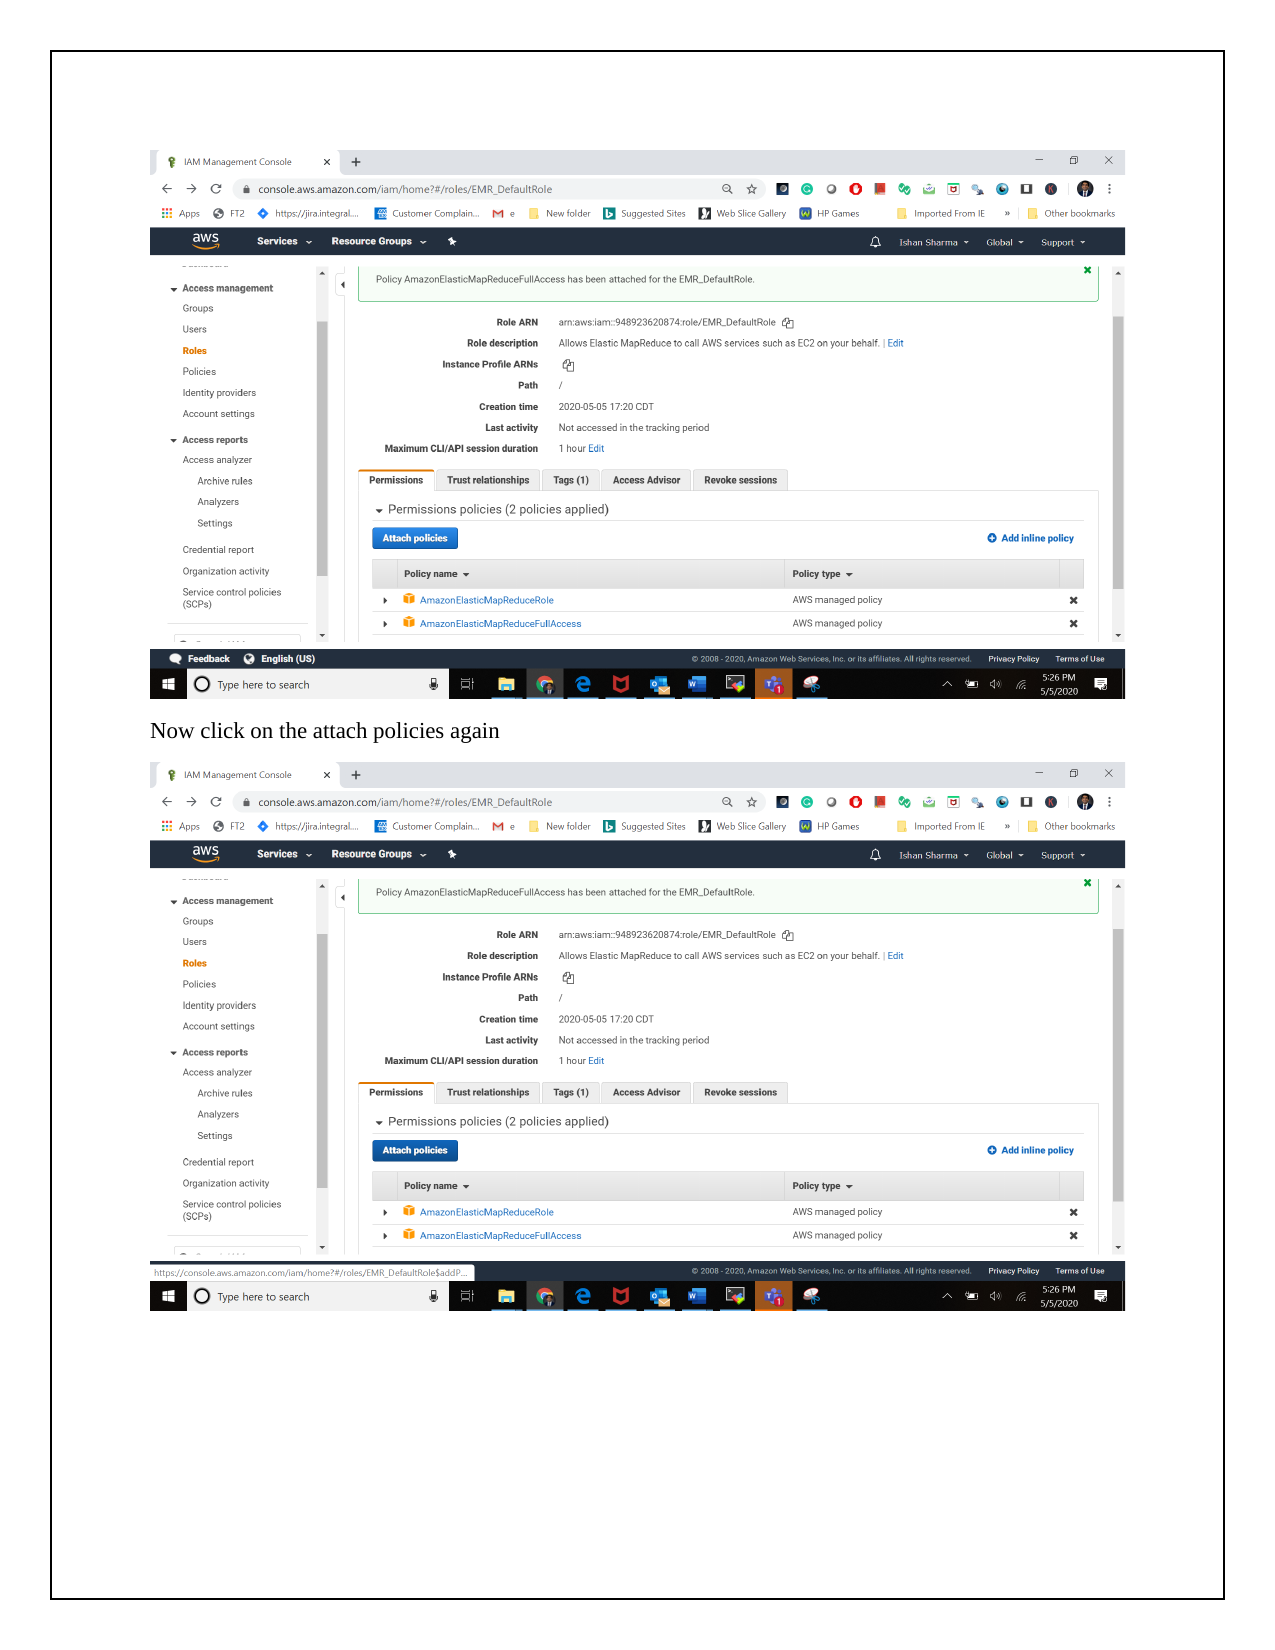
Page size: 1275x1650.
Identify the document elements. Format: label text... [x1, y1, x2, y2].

picture [150, 150, 1125, 699]
text Now click on the attach policies again [150, 717, 1125, 744]
picture [150, 762, 1125, 1311]
